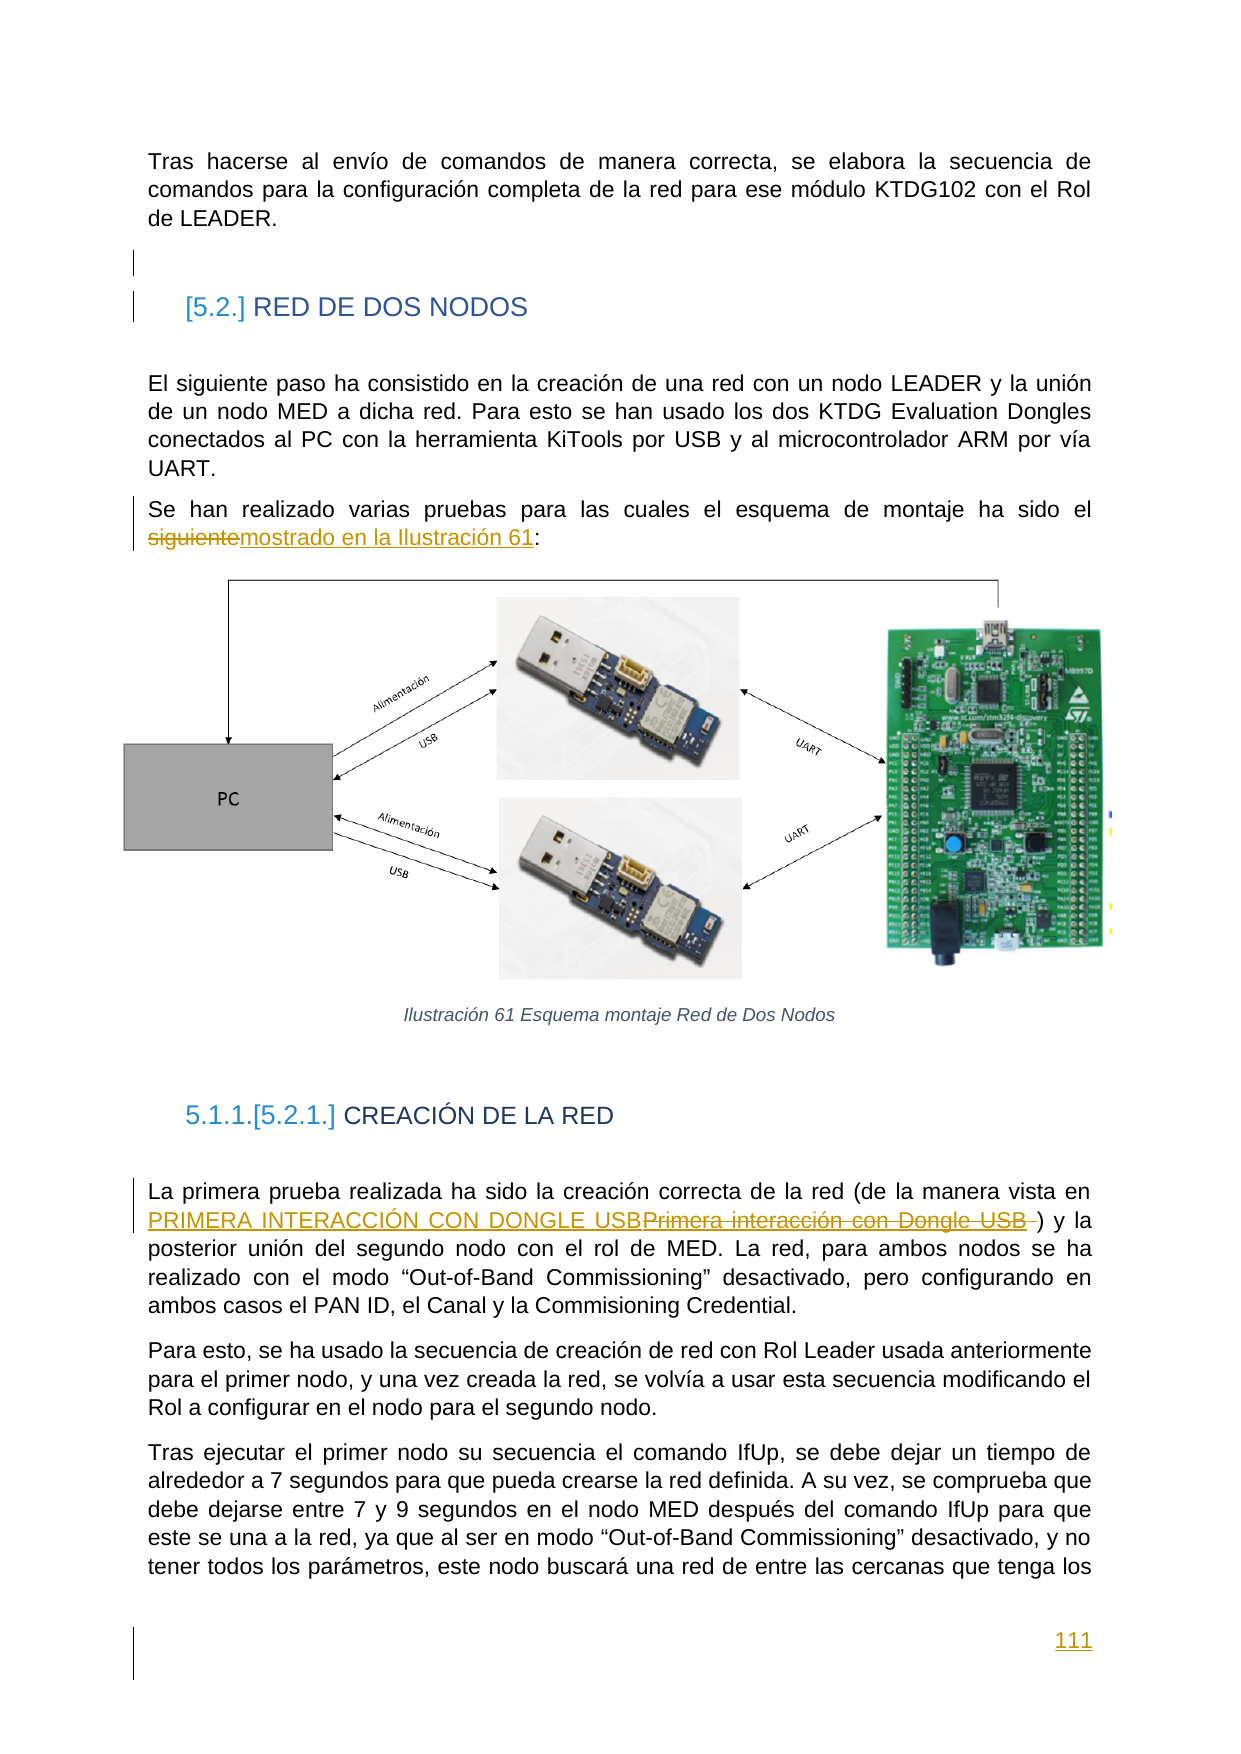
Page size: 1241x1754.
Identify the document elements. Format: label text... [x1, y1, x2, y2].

subtitle CREACIÓN DE LA RED [185, 1099, 1092, 1131]
subtitle RED DE DOS NODOS [185, 291, 1092, 322]
text El siguiente paso ha consistido en la creación de una red con un nodo LEADER y la unión de un nodo MED a dicha red. Para esto se han usado los dos KTDG Evaluation Dongles conectados al PC con la herramienta KiTools por USB y al microcontrolador ARM por vía UART. [148, 369, 1092, 481]
text Para esto, se ha usado la secuencia de creación de red con Rol Leader usada anteriormente para el primer nodo, y una vez creada la red, se volvía a usar esta secuencia modificando el Rol a configurar en el nodo para el segundo nodo. [148, 1337, 1092, 1420]
text La primera prueba realizada ha sido la creación correcta de la red (de la manera vista en ) y la posterior unión del segundo nodo con el rol de MED. La red, para ambos nodos se ha realizado con el modo “Out-of-Band Commissioning” desactivado, pero configurando en ambos casos el PAN ID, el Canal y la Commisioning Credential. [148, 1178, 1092, 1318]
text Tras hacerse al envío de comandos de manera correcta, se elabora la secuencia de comandos para la configuración completa de la red para ese módulo KTDG102 con el Rol de LEADER. [148, 148, 1092, 231]
text Se han realizado varias pruebas para las cuales el esquema de montaje ha sido el : [148, 496, 1092, 551]
picture [112, 566, 1124, 992]
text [148, 1439, 1092, 1579]
